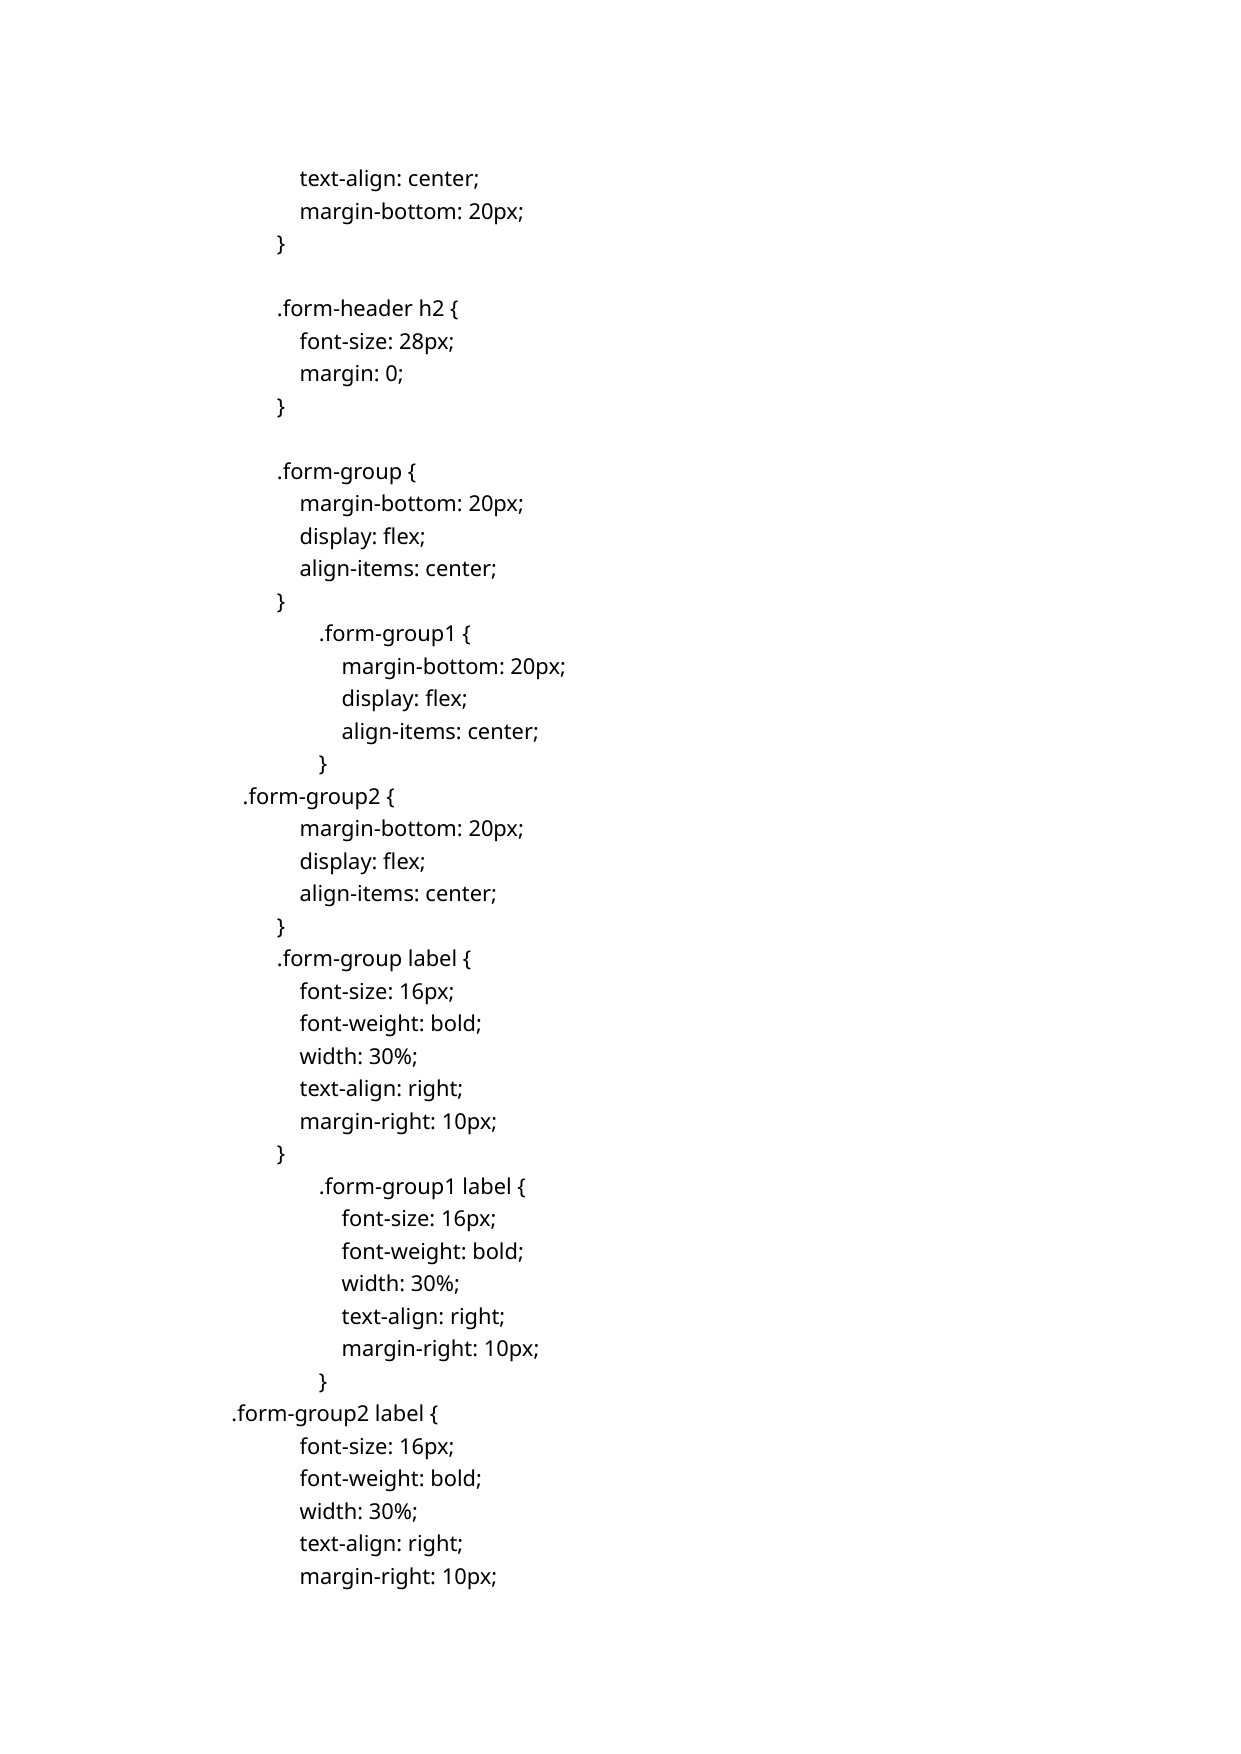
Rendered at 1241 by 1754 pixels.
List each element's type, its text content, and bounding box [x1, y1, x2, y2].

text margin-bottom: 20px; [187, 812, 1053, 844]
text font-size: 16px; [187, 974, 1053, 1007]
text } [187, 227, 1053, 259]
text text-align: right; [187, 1072, 1053, 1104]
text text-align: center; [187, 162, 1053, 194]
text } [187, 1137, 1053, 1169]
text margin-right: 10px; [187, 1332, 1053, 1364]
text margin-bottom: 20px; [187, 194, 1053, 227]
text text-align: right; [187, 1299, 1053, 1332]
text align-items: center; [187, 552, 1053, 584]
text display: flex; [187, 682, 1053, 714]
text font-size: 16px; [187, 1429, 1053, 1462]
text margin-right: 10px; [187, 1104, 1053, 1137]
text } [187, 909, 1053, 942]
text align-items: center; [187, 877, 1053, 909]
text width: 30%; [187, 1039, 1053, 1072]
text width: 30%; [187, 1494, 1053, 1527]
text margin-bottom: 20px; [187, 487, 1053, 519]
text .form-group { [187, 454, 1053, 487]
text display: flex; [187, 519, 1053, 552]
text } [187, 747, 1053, 779]
text font-weight: bold; [187, 1007, 1053, 1039]
text .form-group2 { [187, 779, 1053, 812]
text width: 30%; [187, 1267, 1053, 1299]
text font-size: 28px; [187, 324, 1053, 357]
text font-size: 16px; [187, 1202, 1053, 1234]
text text-align: right; [187, 1527, 1053, 1559]
text .form-group2 label { [187, 1397, 1053, 1429]
text margin: 0; [187, 357, 1053, 389]
text align-items: center; [187, 714, 1053, 747]
text .form-group label { [187, 942, 1053, 974]
text font-weight: bold; [187, 1462, 1053, 1494]
text .form-header h2 { [187, 292, 1053, 324]
text font-weight: bold; [187, 1234, 1053, 1267]
text } [187, 584, 1053, 617]
text .form-group1 { [187, 617, 1053, 649]
text display: flex; [187, 844, 1053, 877]
text margin-right: 10px; [187, 1559, 1053, 1592]
text .form-group1 label { [187, 1169, 1053, 1202]
text } [187, 1364, 1053, 1397]
text } [187, 389, 1053, 422]
text margin-bottom: 20px; [187, 649, 1053, 682]
